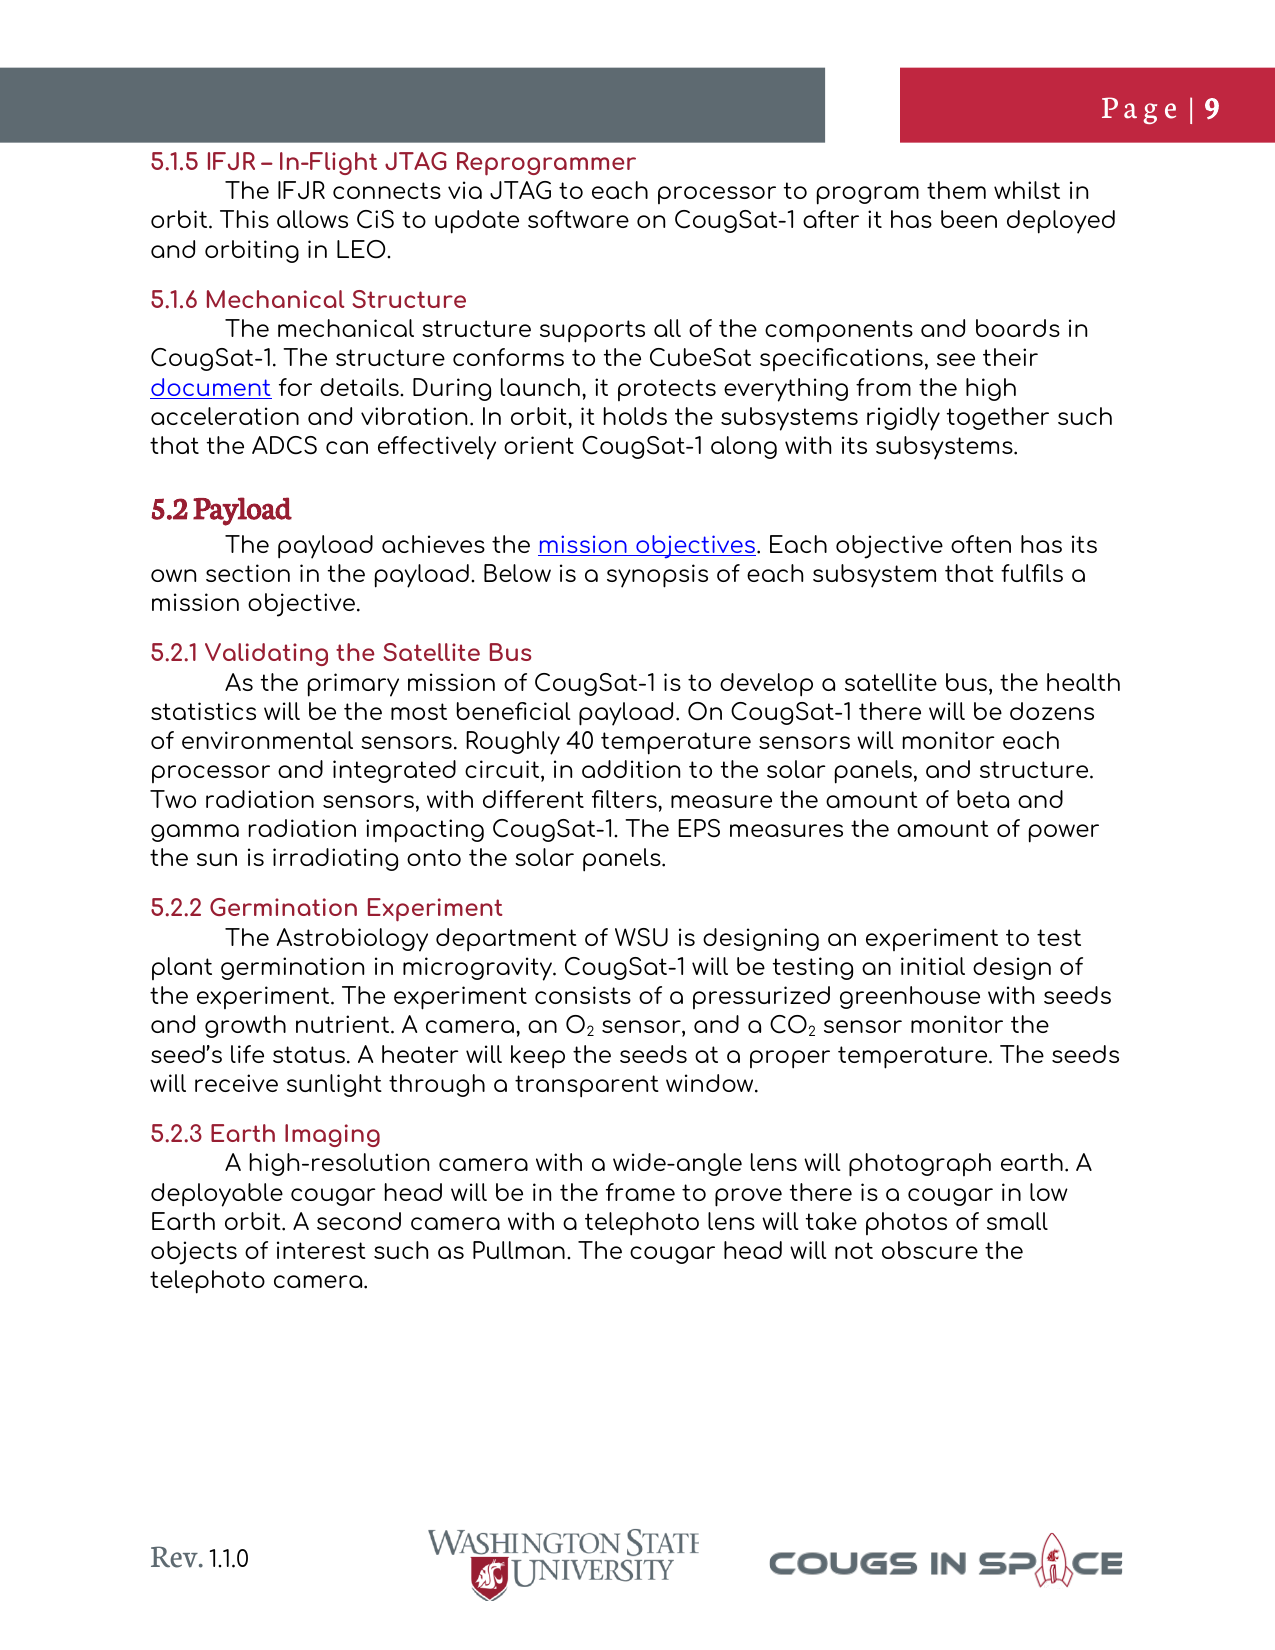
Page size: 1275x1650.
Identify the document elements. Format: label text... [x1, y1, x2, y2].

subtitle 5.2.3 Earth Imaging [150, 1122, 1125, 1148]
text As the primary mission of CougSat-1 is to develop a satellite bus, the health statistics will be the most beneficial payload. On CougSat-1 there will be dozens of environmental sensors. Roughly 40 temperature sensors will monitor each processor and integrated circuit, in addition to the solar panels, and structure. Two radiation sensors, with different filters, measure the amount of beta and gamma radiation impacting CougSat-1. The EPS measures the amount of power the sun is irradiating onto the solar panels. [150, 671, 1125, 872]
subtitle 5.2 Payload [150, 484, 1125, 527]
text The mechanical structure supports all of the components and boards in CougSat-1. The structure conforms to the CubeSat specifications, see their document for details. During launch, it protects everything from the high acceleration and vibration. In orbit, it holds the subsystems rigidly together such that the ADCS can effectively orient CougSat-1 along with its subsystems. [150, 317, 1125, 460]
subtitle 5.2.1 Validating the Satellite Bus [150, 641, 1125, 667]
subtitle 5.2.2 Germination Experiment [150, 896, 1125, 922]
text The payload achieves the mission objectives. Each objective often has its own section in the payload. Below is a synopsis of each subsystem that fulfils a mission objective. [150, 533, 1125, 617]
picture [769, 1532, 1123, 1589]
text A high-resolution camera with a wide-angle lens will photograph earth. A deployable cougar head will be in the frame to prove there is a cougar in low Earth orbit. A second camera with a telephoto lens will take photos of small objects of interest such as Pullman. The cougar head will not obscure the telephoto camera. [150, 1151, 1125, 1294]
text The Astrobiology department of WSU is designing an experiment to test plant germination in microgravity. CougSat-1 will be testing an initial design of the experiment. The experiment consists of a pressurized greenhouse with seeds and growth nutrient. A camera, an O2 sensor, and a CO2 sensor monitor the seed’s life status. A heater will keep the seeds at a proper temperature. The seeds will receive sunlight through a transparent window. [150, 926, 1125, 1098]
picture [426, 1528, 699, 1601]
subtitle 5.1.6 Mechanical Structure [150, 288, 1125, 313]
text The IFJR connects via JTAG to each processor to program them whilst in orbit. This allows CiS to update software on CougSat-1 after it has been deployed and orbiting in LEO. [150, 179, 1125, 263]
subtitle 5.1.5 IFJR – In-Flight JTAG Reprogrammer [150, 150, 1125, 176]
